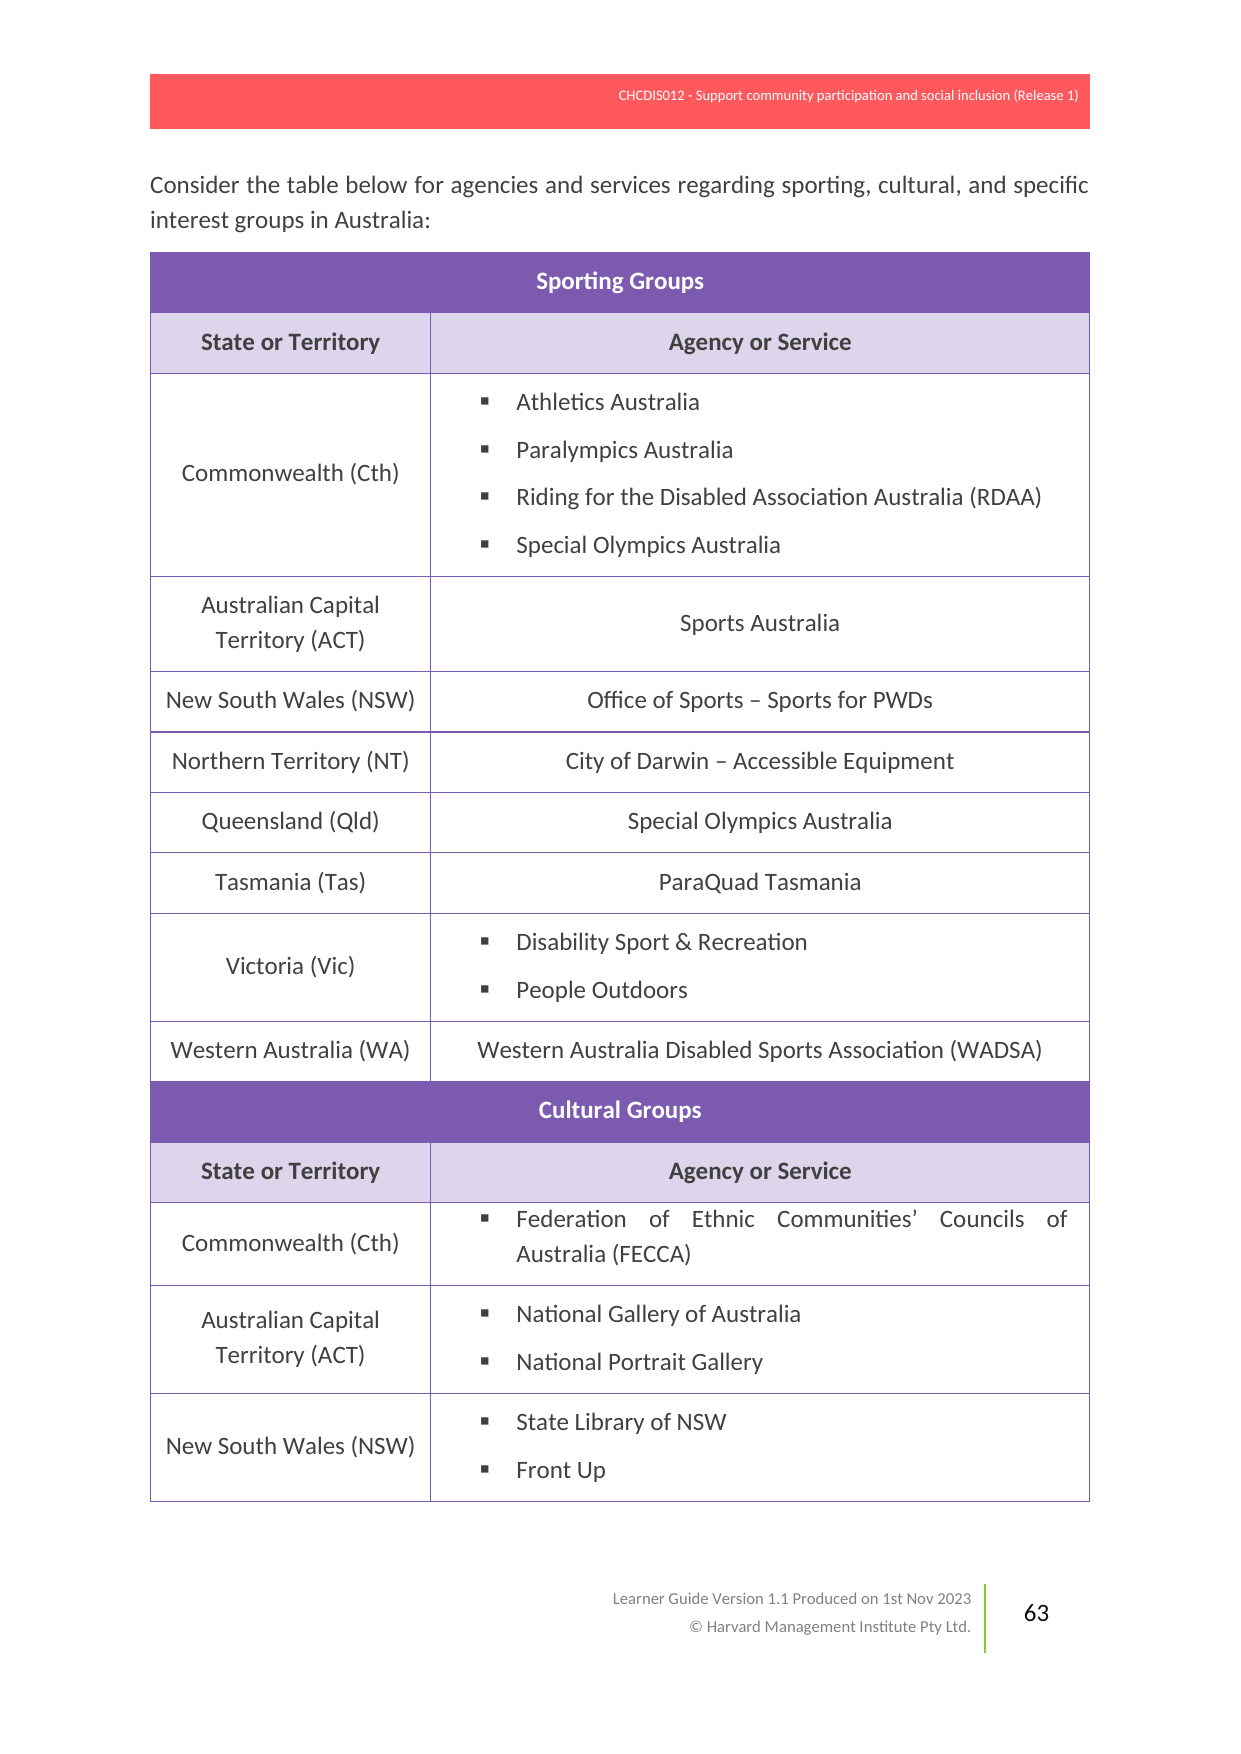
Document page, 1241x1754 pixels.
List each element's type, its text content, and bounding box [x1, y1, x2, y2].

table_cell Queensland (Qld) [151, 793, 430, 852]
table_cell State Library of NSW Front Up [431, 1394, 1089, 1501]
table_cell New South Wales (NSW) [151, 1394, 430, 1501]
table_cell Disability Sport & Recreation People Outdoors [431, 914, 1089, 1021]
table_cell ParaQuad Tasmania [431, 853, 1089, 913]
table_cell Federation of Ethnic Communities’ Councils of Australia (FECCA) [431, 1203, 1089, 1285]
table_cell New South Wales (NSW) [151, 672, 430, 731]
table_cell State or Territory [151, 313, 430, 373]
table_cell Tasmania (Tas) [151, 853, 430, 913]
table_cell Commonwealth (Cth) [151, 1203, 430, 1285]
table_cell Western Australia Disabled Sports Association (WADSA) [431, 1022, 1089, 1081]
table_cell Agency or Service [431, 1143, 1089, 1202]
table_cell Victoria (Vic) [151, 914, 430, 1021]
table_cell State or Territory [151, 1143, 430, 1202]
table_cell Office of Sports – Sports for PWDs [431, 672, 1089, 731]
table_cell Australian Capital Territory (ACT) [151, 1286, 430, 1393]
table_header Sporting Groups [151, 253, 1089, 312]
table_cell Athletics Australia Paralympics Australia Riding for the Disabled Association Australia (RDAA) Special Olympics Australia [431, 374, 1089, 576]
table_cell Northern Territory (NT) [151, 733, 430, 792]
table_cell Western Australia (WA) [151, 1022, 430, 1081]
table_cell Agency or Service [431, 313, 1089, 373]
table_cell Commonwealth (Cth) [151, 374, 430, 576]
table_cell Cultural Groups [151, 1082, 1089, 1141]
table_cell National Gallery of Australia National Portrait Gallery [431, 1286, 1089, 1393]
text Consider the table below for agencies and services regarding sporting, cultural, and specific interest groups in Australia: [150, 169, 1090, 235]
table_cell Sports Australia [431, 577, 1089, 671]
table_cell Special Olympics Australia [431, 793, 1089, 852]
table_cell City of Darwin – Accessible Equipment [431, 733, 1089, 792]
table_cell Australian Capital Territory (ACT) [151, 577, 430, 671]
